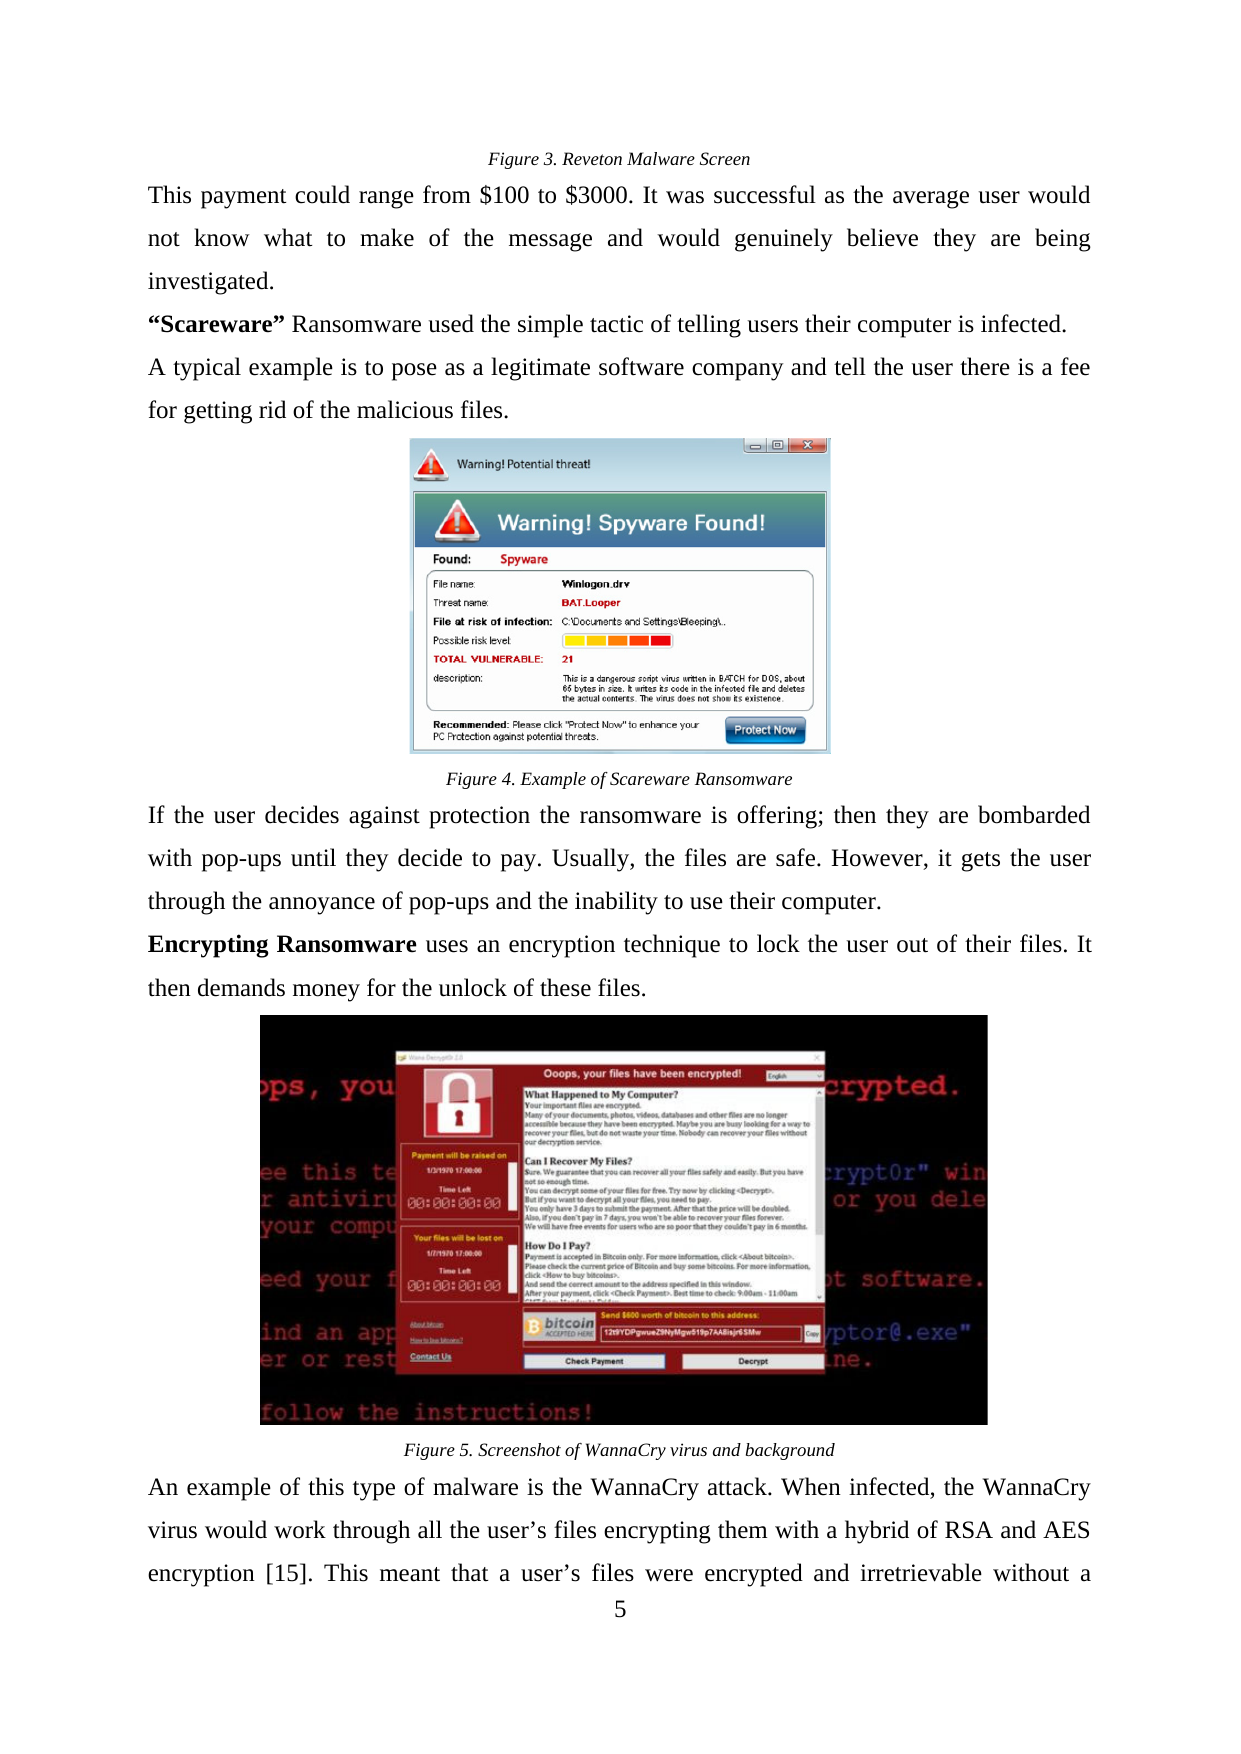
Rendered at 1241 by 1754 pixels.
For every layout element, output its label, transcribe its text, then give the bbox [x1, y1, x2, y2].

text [148, 1472, 1092, 1587]
text Encrypting Ransomware uses an encryption technique to lock the user out of their files. It then demands money for the unlock of these files. [148, 929, 1092, 1001]
picture [260, 1015, 988, 1425]
text This payment could range from $100 to $3000. It was successful as the average user would not know what to make of the message and would genuinely believe they are being investigated. [148, 180, 1092, 295]
text Figure 3. Reveton Malware Screen [148, 148, 1092, 169]
text “Scareware” Ransomware used the simple tactic of telling users their computer is infected. [148, 309, 1092, 338]
text Figure 5. Screenshot of WannaCry virus and background [148, 1439, 1092, 1461]
text If the user decides against protection the ransomware is offering; then they are bombarded with pop-ups until they decide to pay. Usually, the files are safe. However, it gets the user through the annoyance of pop-ups and the inability to use their computer. [148, 800, 1092, 915]
text Figure 4. Example of Scareware Ransomware [148, 768, 1092, 789]
picture [409, 438, 831, 754]
text A typical example is to pose as a legitimate software company and tell the user there is a fee for getting rid of the malicious files. [148, 352, 1092, 424]
